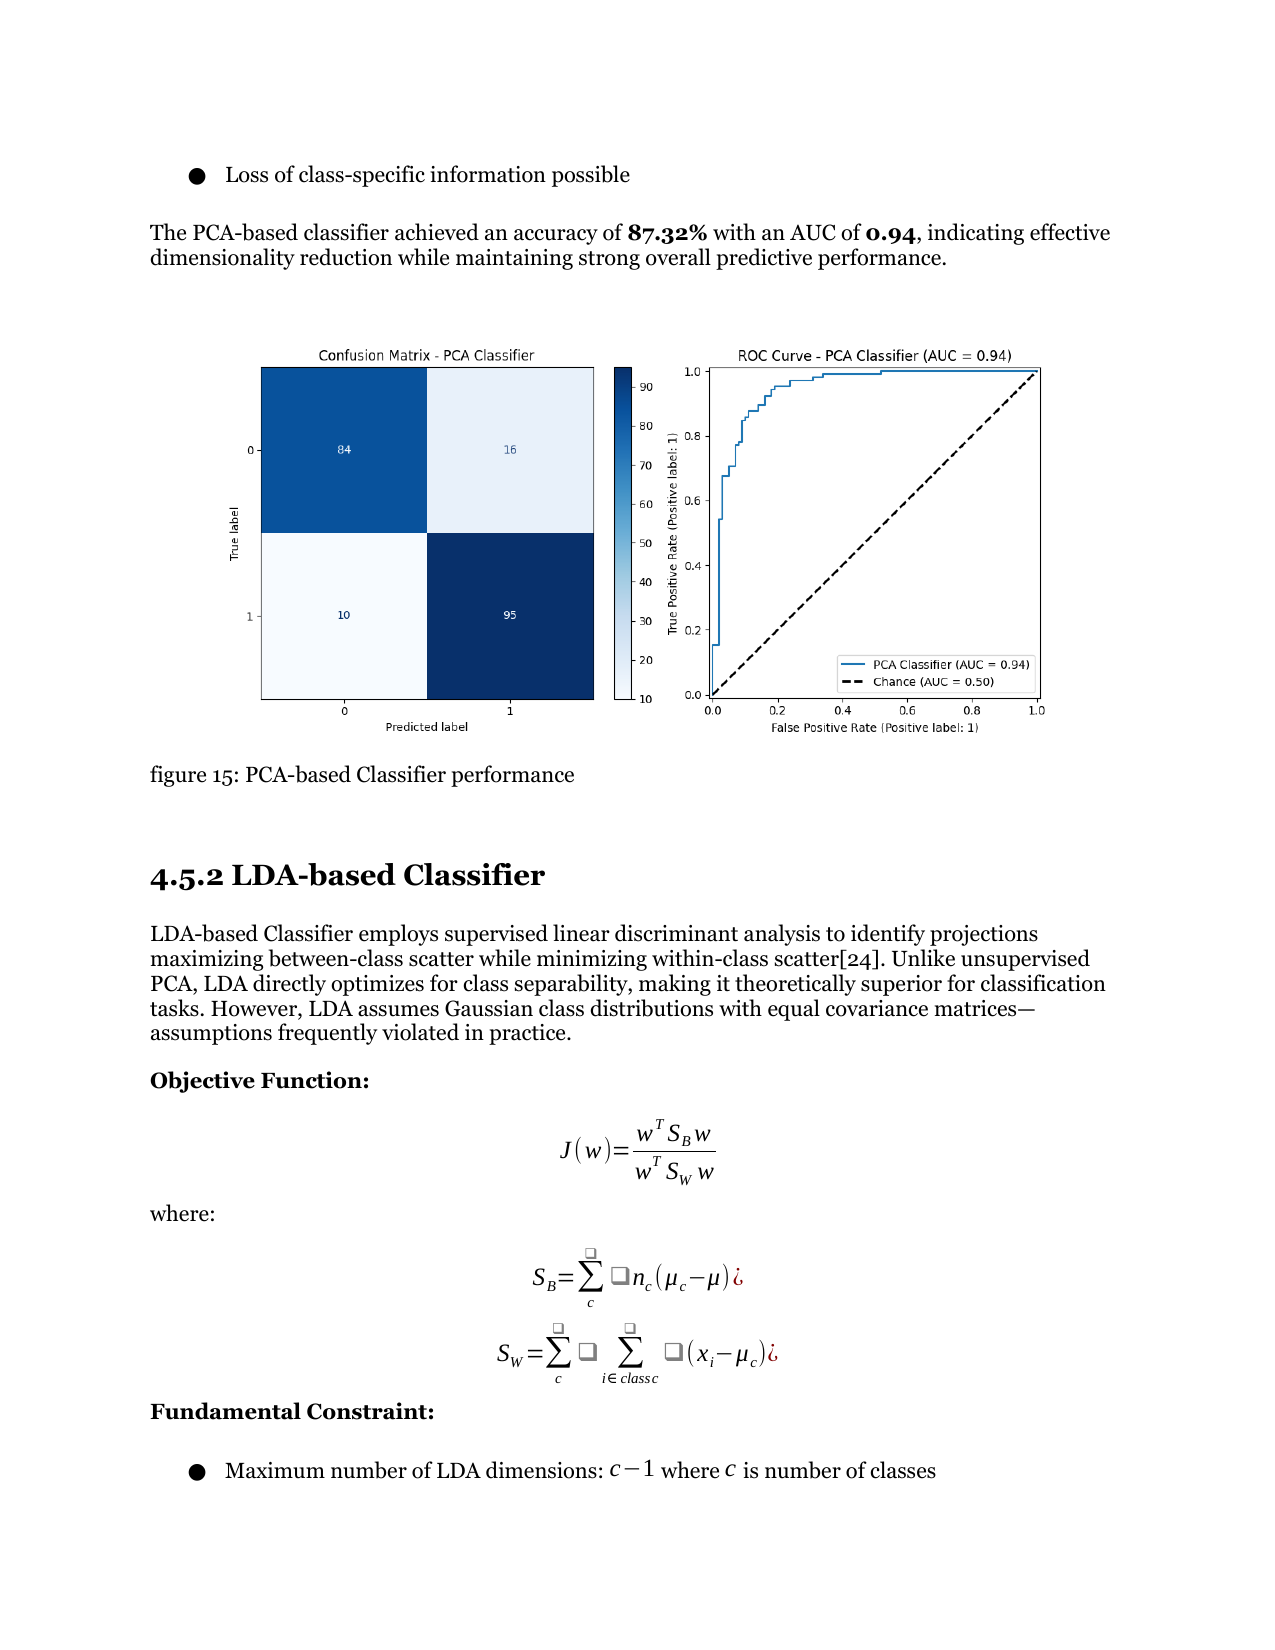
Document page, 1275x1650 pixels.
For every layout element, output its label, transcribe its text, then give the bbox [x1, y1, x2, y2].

list Maximum number of LDA dimensions: where is number of classes [187, 1446, 1125, 1491]
text where: [150, 1201, 1125, 1226]
text The PCA-based classifier achieved an accuracy of 87.32% with an AUC of 0.94, indicating effective dimensionality reduction while maintaining strong overall predictive performance. [150, 220, 1125, 270]
list Loss of class-specific information possible [187, 150, 1125, 195]
text Objective Function: [150, 1068, 1125, 1093]
text LDA-based Classifier employs supervised linear discriminant analysis to identify projections maximizing between-class scatter while minimizing within-class scatter[24]. Unlike unsupervised PCA, LDA directly optimizes for class separability, making it theoretically superior for classification tasks. However, LDA assumes Gaussian class distributions with equal covariance matrices—assumptions frequently violated in practice. [150, 921, 1125, 1046]
picture [222, 341, 1053, 741]
text figure 15: PCA-based Classifier performance [150, 762, 1125, 787]
text Fundamental Constraint: [150, 1399, 1125, 1424]
text 4.5.2 LDA-based Classifier [150, 859, 1125, 892]
